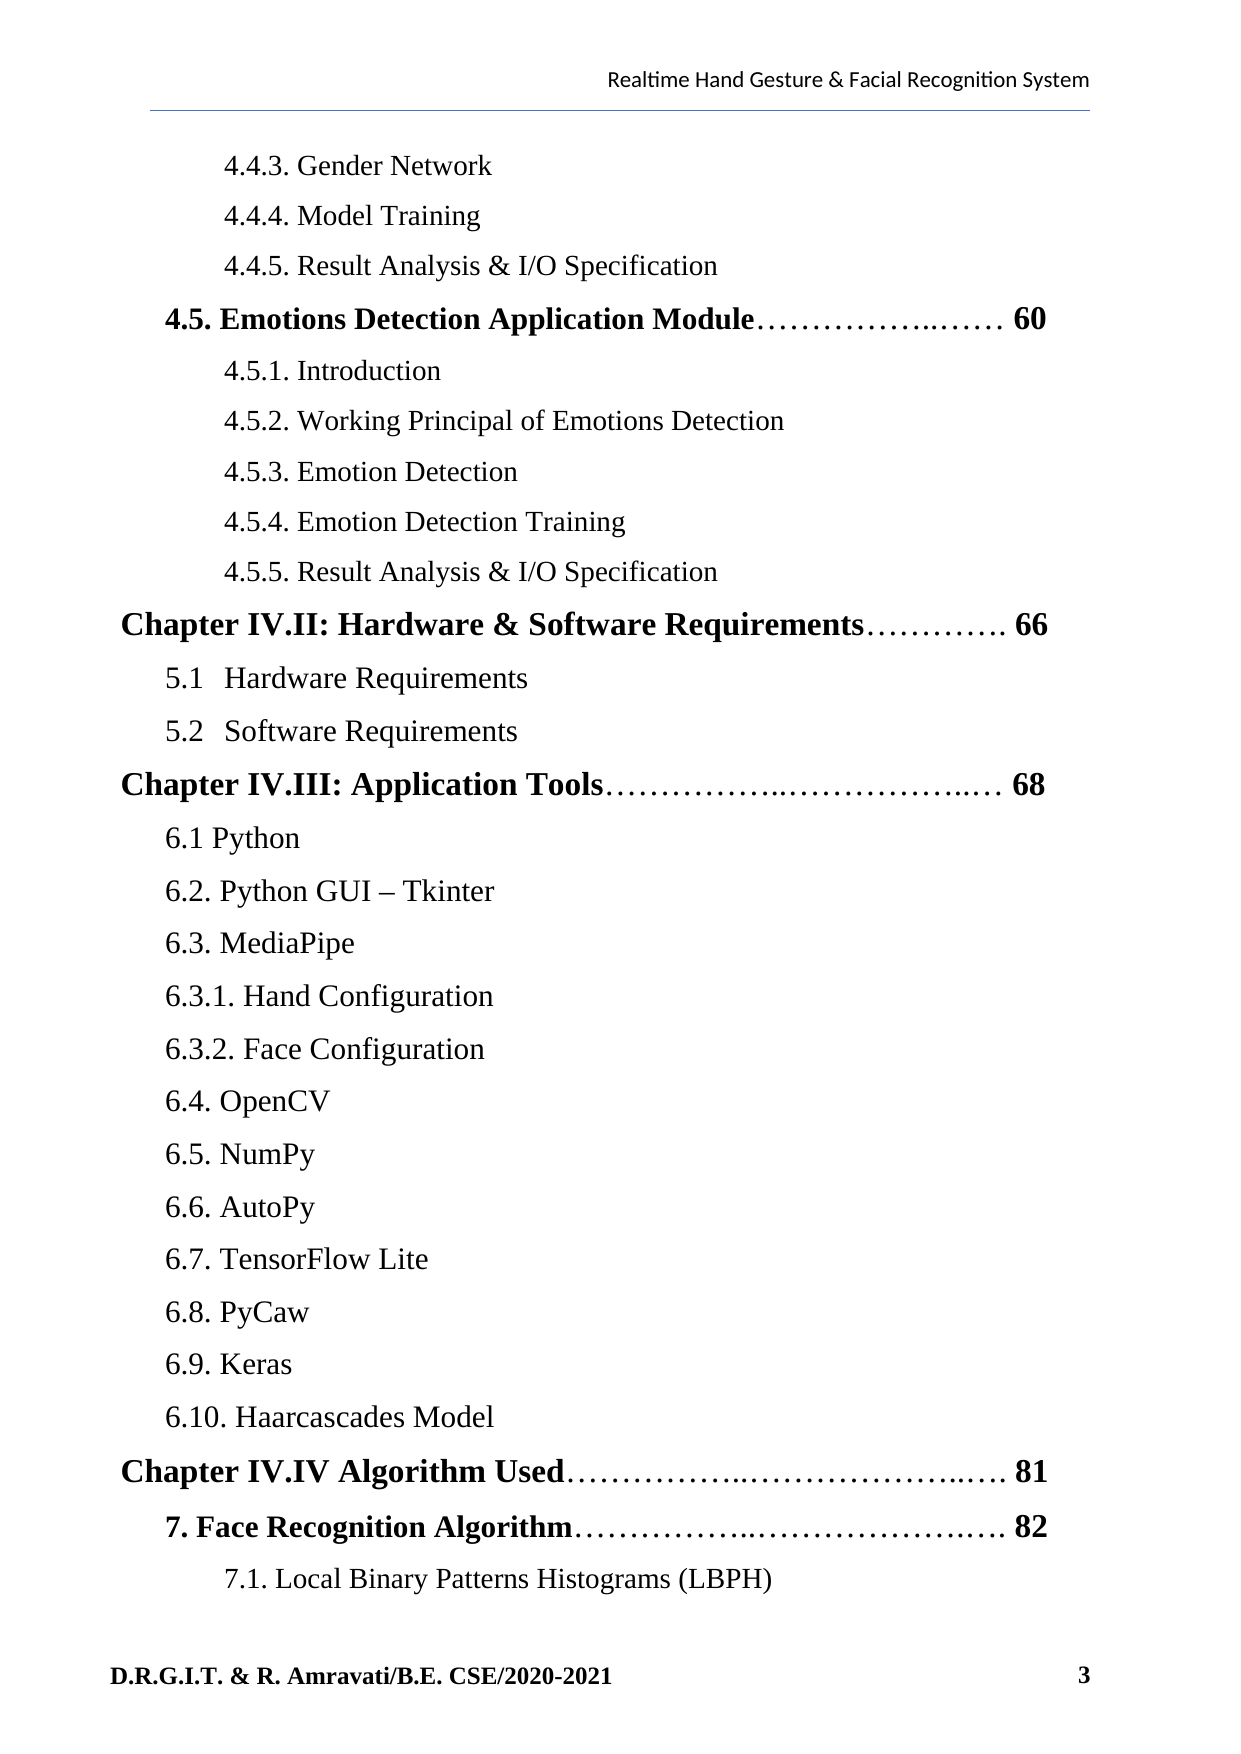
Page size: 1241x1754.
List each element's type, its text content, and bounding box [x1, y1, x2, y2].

text 6.10. Haarcascades Model [165, 1398, 1090, 1434]
text 4.5.1. Introduction [224, 353, 1090, 387]
text 6.5. NumPy [165, 1135, 1090, 1171]
text 6.7. TensorFlow Lite [165, 1240, 1090, 1276]
text 6.3.1. Hand Configuration [165, 977, 1090, 1013]
text 7. Face Recognition Algorithm……………..……………….…. 82 [165, 1506, 1090, 1544]
text 6.2. Python GUI – Tkinter [165, 872, 1090, 908]
text 4.5.3. Emotion Detection [224, 454, 1090, 487]
text 6.3.2. Face Configuration [165, 1030, 1090, 1066]
text 6.3. MediaPipe [165, 925, 1090, 961]
text Chapter IV.IV Algorithm Used……………..………………..…. 81 [120, 1451, 1090, 1489]
text 5.1 Hardware Requirements [165, 659, 1090, 695]
text 4.5.4. Emotion Detection Training [224, 504, 1090, 537]
text 5.2 Software Requirements [165, 712, 1090, 748]
text 4.5.5. Result Analysis & I/O Specification [224, 554, 1090, 588]
text 4.4.5. Result Analysis & I/O Specification [224, 248, 1090, 282]
text 6.1 Python [165, 819, 1090, 856]
text 6.4. OpenCV [165, 1083, 1090, 1118]
text Chapter IV.III: Application Tools……………..……………..… 68 [120, 764, 1090, 803]
text 7.1. Local Binary Patterns Histograms (LBPH) [224, 1561, 1090, 1594]
text 4.4.4. Model Training [224, 198, 1090, 231]
text 6.8. PyCaw [165, 1293, 1090, 1329]
text 4.4.3. Gender Network [224, 148, 1090, 181]
text 4.5.2. Working Principal of Emotions Detection [224, 403, 1090, 437]
text 6.6. AutoPy [165, 1188, 1090, 1224]
text 6.9. Keras [165, 1346, 1090, 1382]
text 4.5. Emotions Detection Application Module……………..…… 60 [165, 298, 1090, 337]
text Chapter IV.II: Hardware & Software Requirements…………. 66 [120, 604, 1090, 643]
